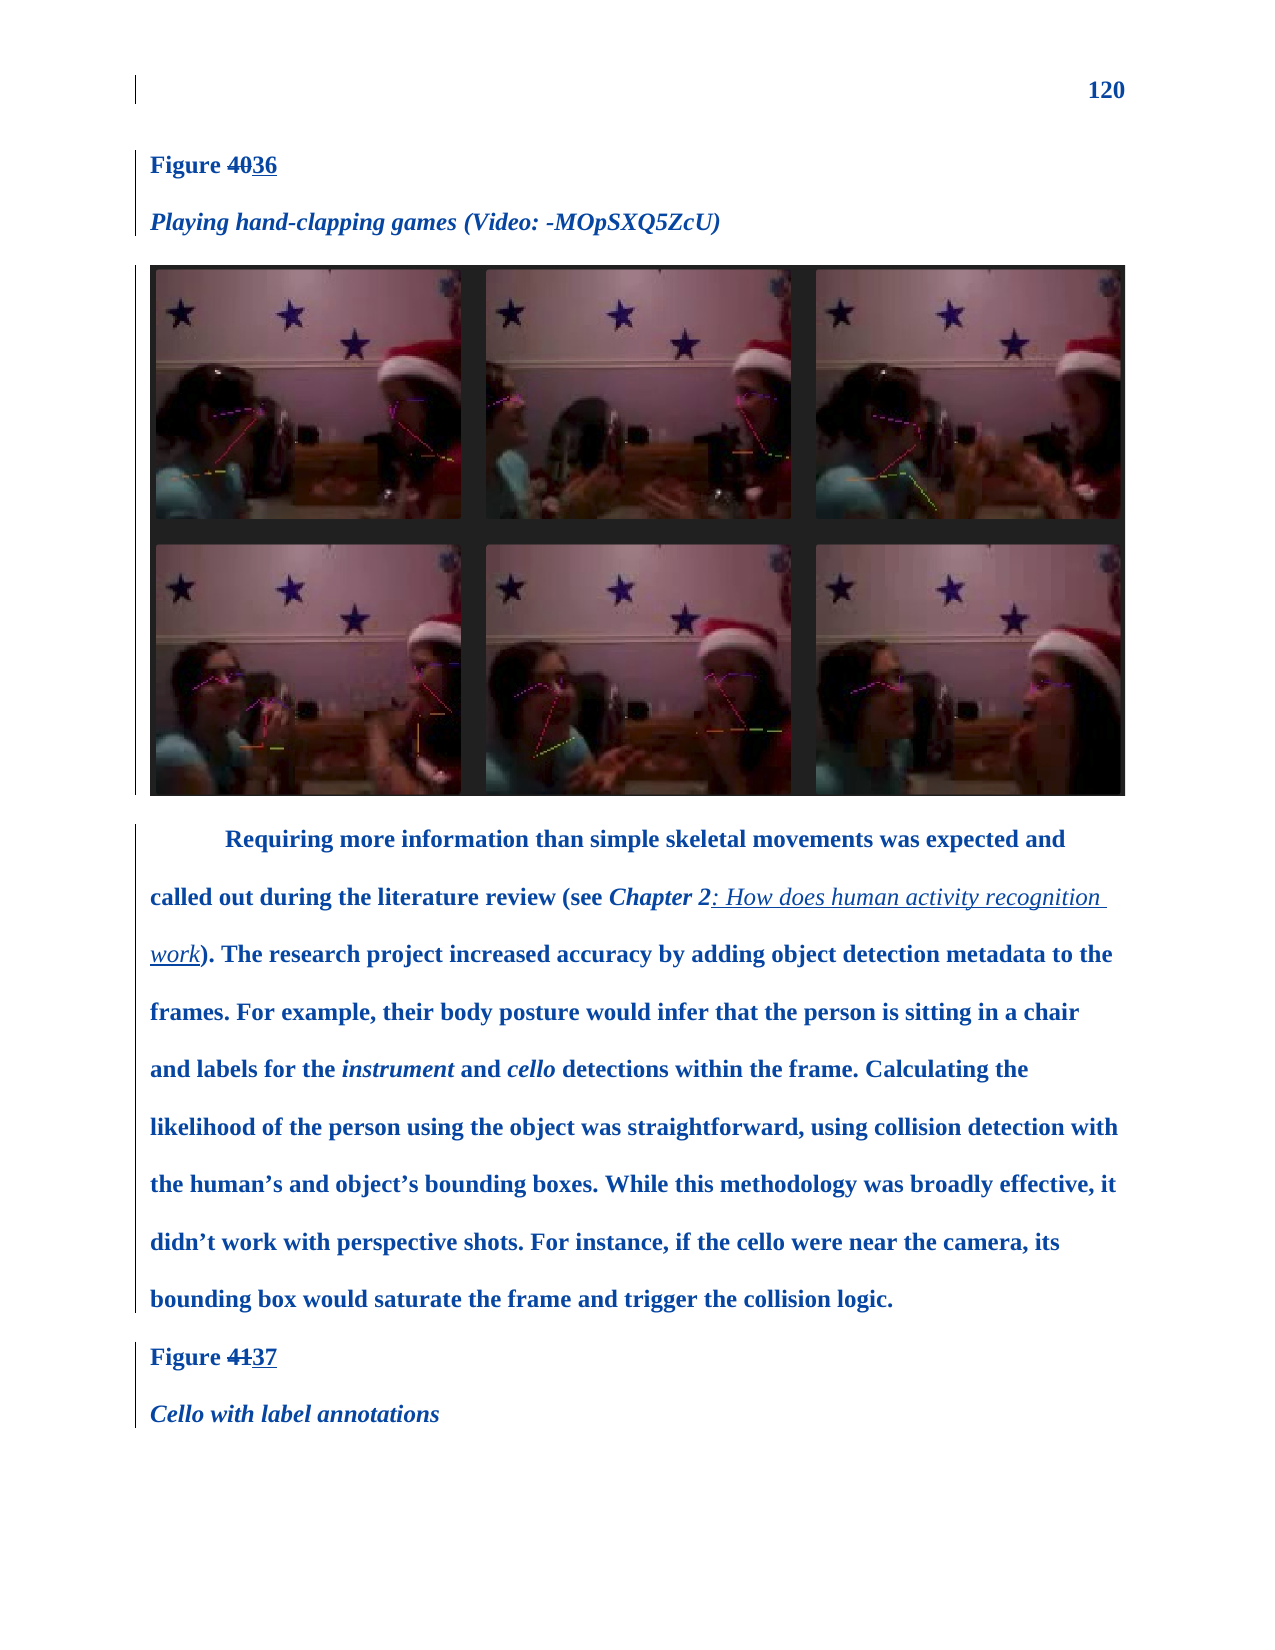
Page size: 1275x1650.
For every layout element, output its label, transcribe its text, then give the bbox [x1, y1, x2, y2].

picture [150, 265, 1125, 796]
text Requiring more information than simple skeletal movements was expected and called out during the literature review (see Chapter 2). The research project increased accuracy by adding object detection metadata to the frames. For example, their body posture would infer that the person is sitting in a chair and labels for the instrument and cello detections within the frame. Calculating the likelihood of the person using the object was straightforward, using collision detection with the human’s and object’s bounding boxes. While this methodology was broadly effective, it didn’t work with perspective shots. For instance, if the cello were near the camera, its bounding box would saturate the frame and trigger the collision logic. [150, 824, 1125, 1313]
text Figure Playing hand-clapping games (Video: -MOpSXQ5ZcU) [150, 150, 1125, 236]
text Figure Cello with label annotations [150, 1342, 1125, 1428]
